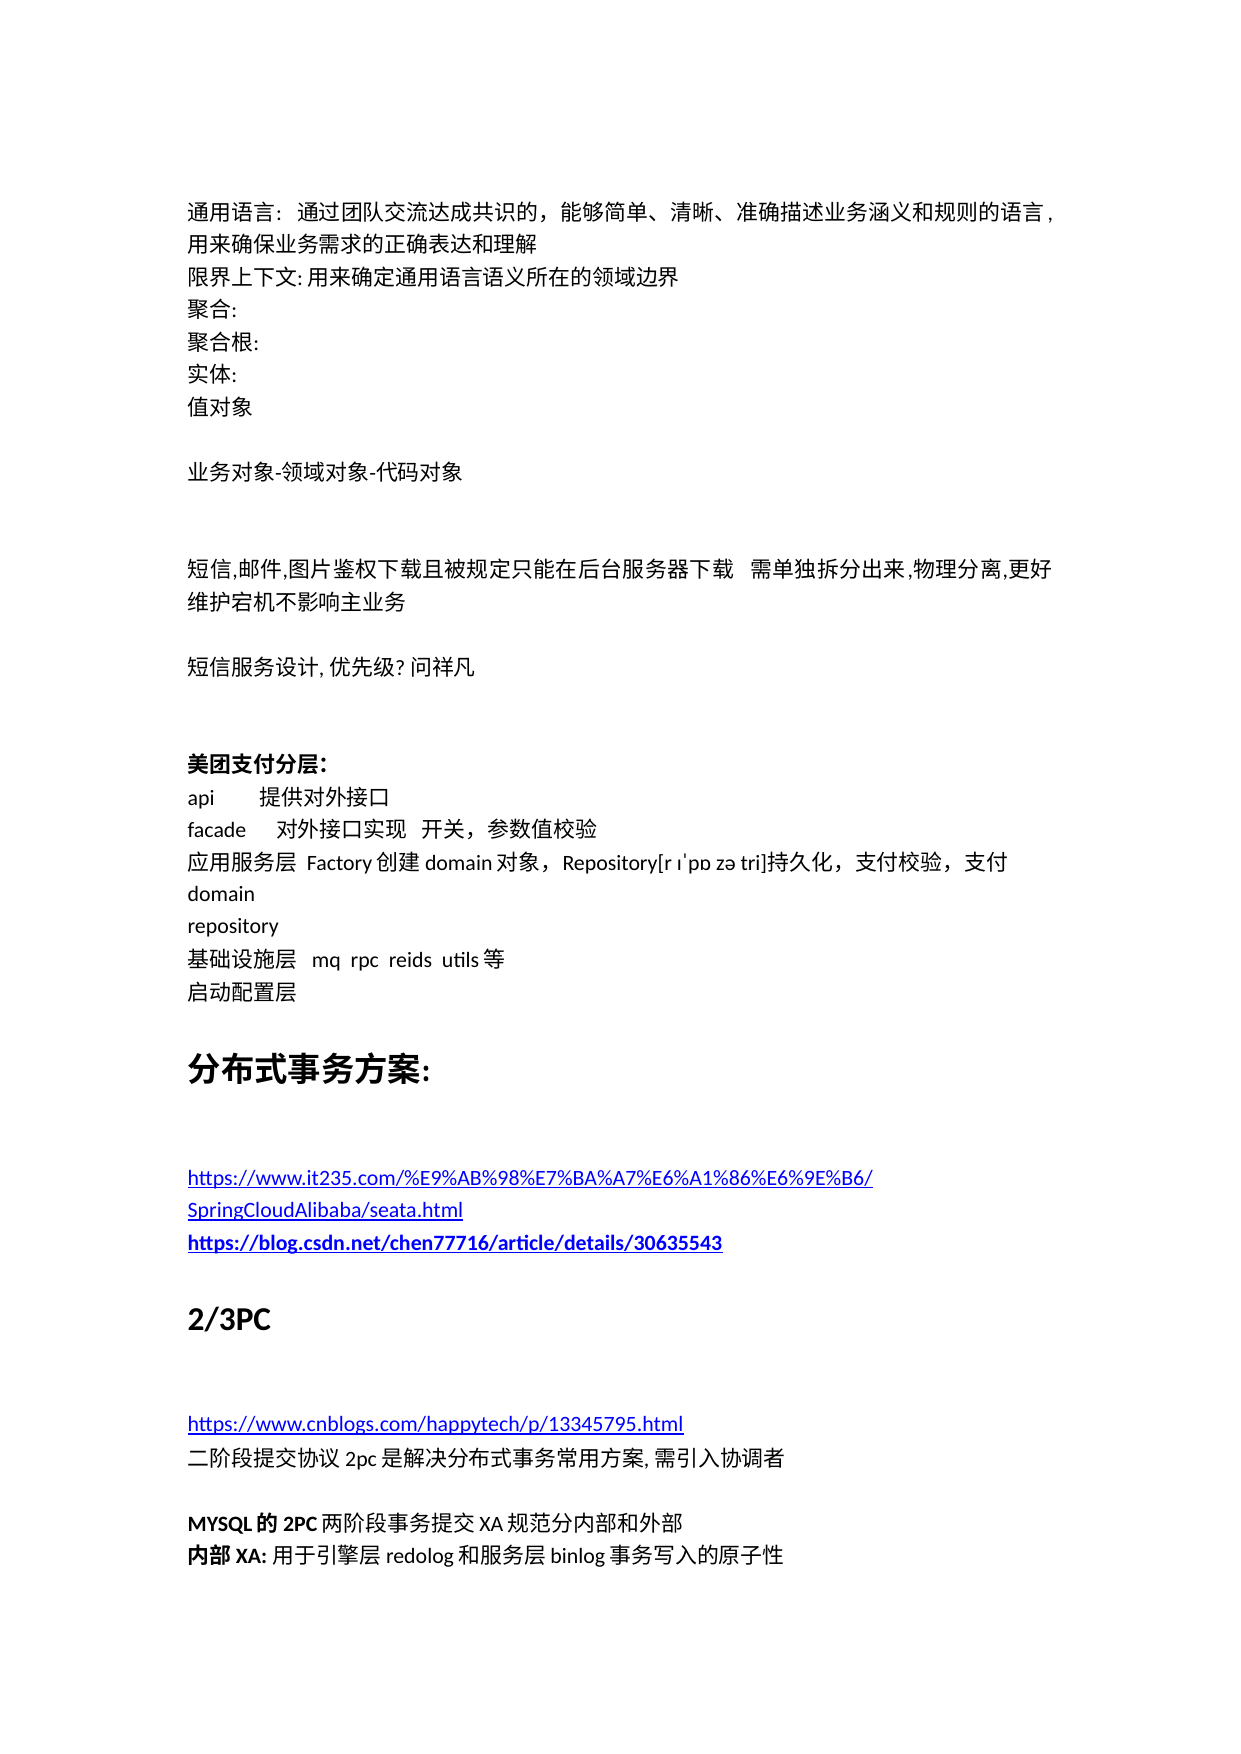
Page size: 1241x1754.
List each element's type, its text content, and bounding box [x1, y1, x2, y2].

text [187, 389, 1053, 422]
text 聚合根: [187, 324, 1053, 357]
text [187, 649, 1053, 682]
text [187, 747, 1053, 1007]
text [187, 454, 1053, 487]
text 聚合: [187, 292, 1053, 324]
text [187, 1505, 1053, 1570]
text 通用语言: 通过团队交流达成共识的，能够简单、清晰、准确描述业务涵义和规则的语言, 用来确保业务需求的正确表达和理解 [187, 194, 1053, 259]
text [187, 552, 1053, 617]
text 限界上下文: 用来确定通用语言语义所在的领域边界 [187, 259, 1053, 292]
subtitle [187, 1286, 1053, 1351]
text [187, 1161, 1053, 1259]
text 实体: [187, 357, 1053, 389]
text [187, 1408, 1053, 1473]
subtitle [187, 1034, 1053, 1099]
